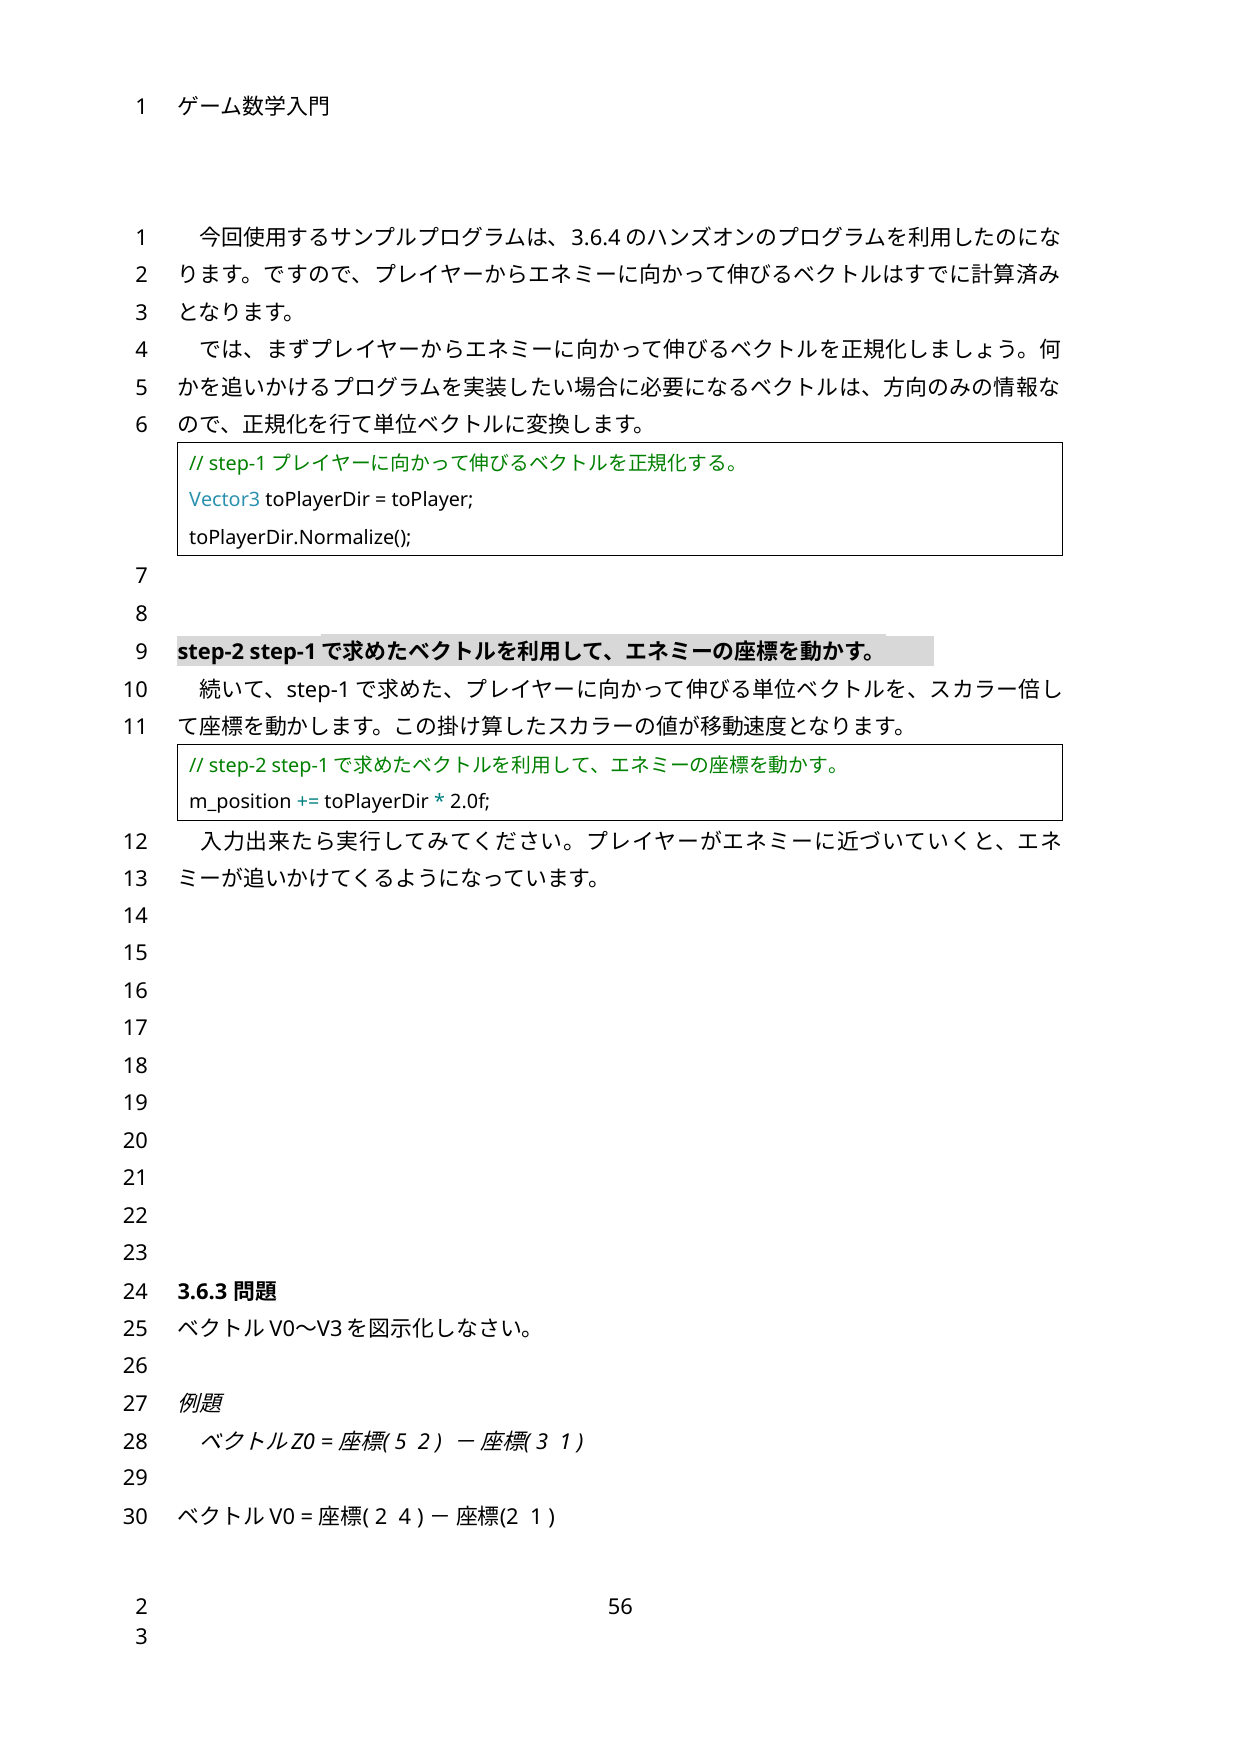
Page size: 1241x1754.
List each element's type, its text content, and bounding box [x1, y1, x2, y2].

text では、まずプレイヤーからエネミーに向かって伸びるベクトルを正規化しましょう。何かを追いかけるプログラムを実装したい場合に必要になるベクトルは、方向のみの情報なので、正規化を行て単位ベクトルに変換します。 [177, 329, 1063, 442]
subtitle 3.6.3 問題 [177, 1271, 1063, 1308]
text 例題 [177, 1383, 1063, 1421]
text ベクトルZ0 = 座標( 5 2 ) － 座標( 3 1 ) [177, 1421, 1063, 1458]
table_header // step-2 step-1で求めたベクトルを利用して、エネミーの座標を動かす。 m_position += toPlayerDir * 2.0f; [178, 745, 1062, 820]
text step-2 step-1で求めたベクトルを利用して、エネミーの座標を動かす。 [177, 631, 1063, 669]
table_header // step-1 プレイヤーに向かって伸びるベクトルを正規化する。 Vector3 toPlayerDir = toPlayer; toPlayerDir.Normalize(); [178, 443, 1062, 555]
text ベクトルV0～V3を図示化しなさい。 [177, 1308, 1063, 1346]
text 続いて、step-1で求めた、プレイヤーに向かって伸びる単位ベクトルを、スカラー倍して座標を動かします。この掛け算したスカラーの値が移動速度となります。 [177, 669, 1063, 744]
text 今回使用するサンプルプログラムは、3.6.4のハンズオンのプログラムを利用したのになります。ですので、プレイヤーからエネミーに向かって伸びるベクトルはすでに計算済みとなります。 [177, 217, 1063, 329]
text 入力出来たら実行してみてください。プレイヤーがエネミーに近づいていくと、エネミーが追いかけてくるようになっています。 [177, 821, 1063, 896]
text ベクトルV0 = 座標( 2 4 ) － 座標(2 1 ) [177, 1496, 1063, 1533]
